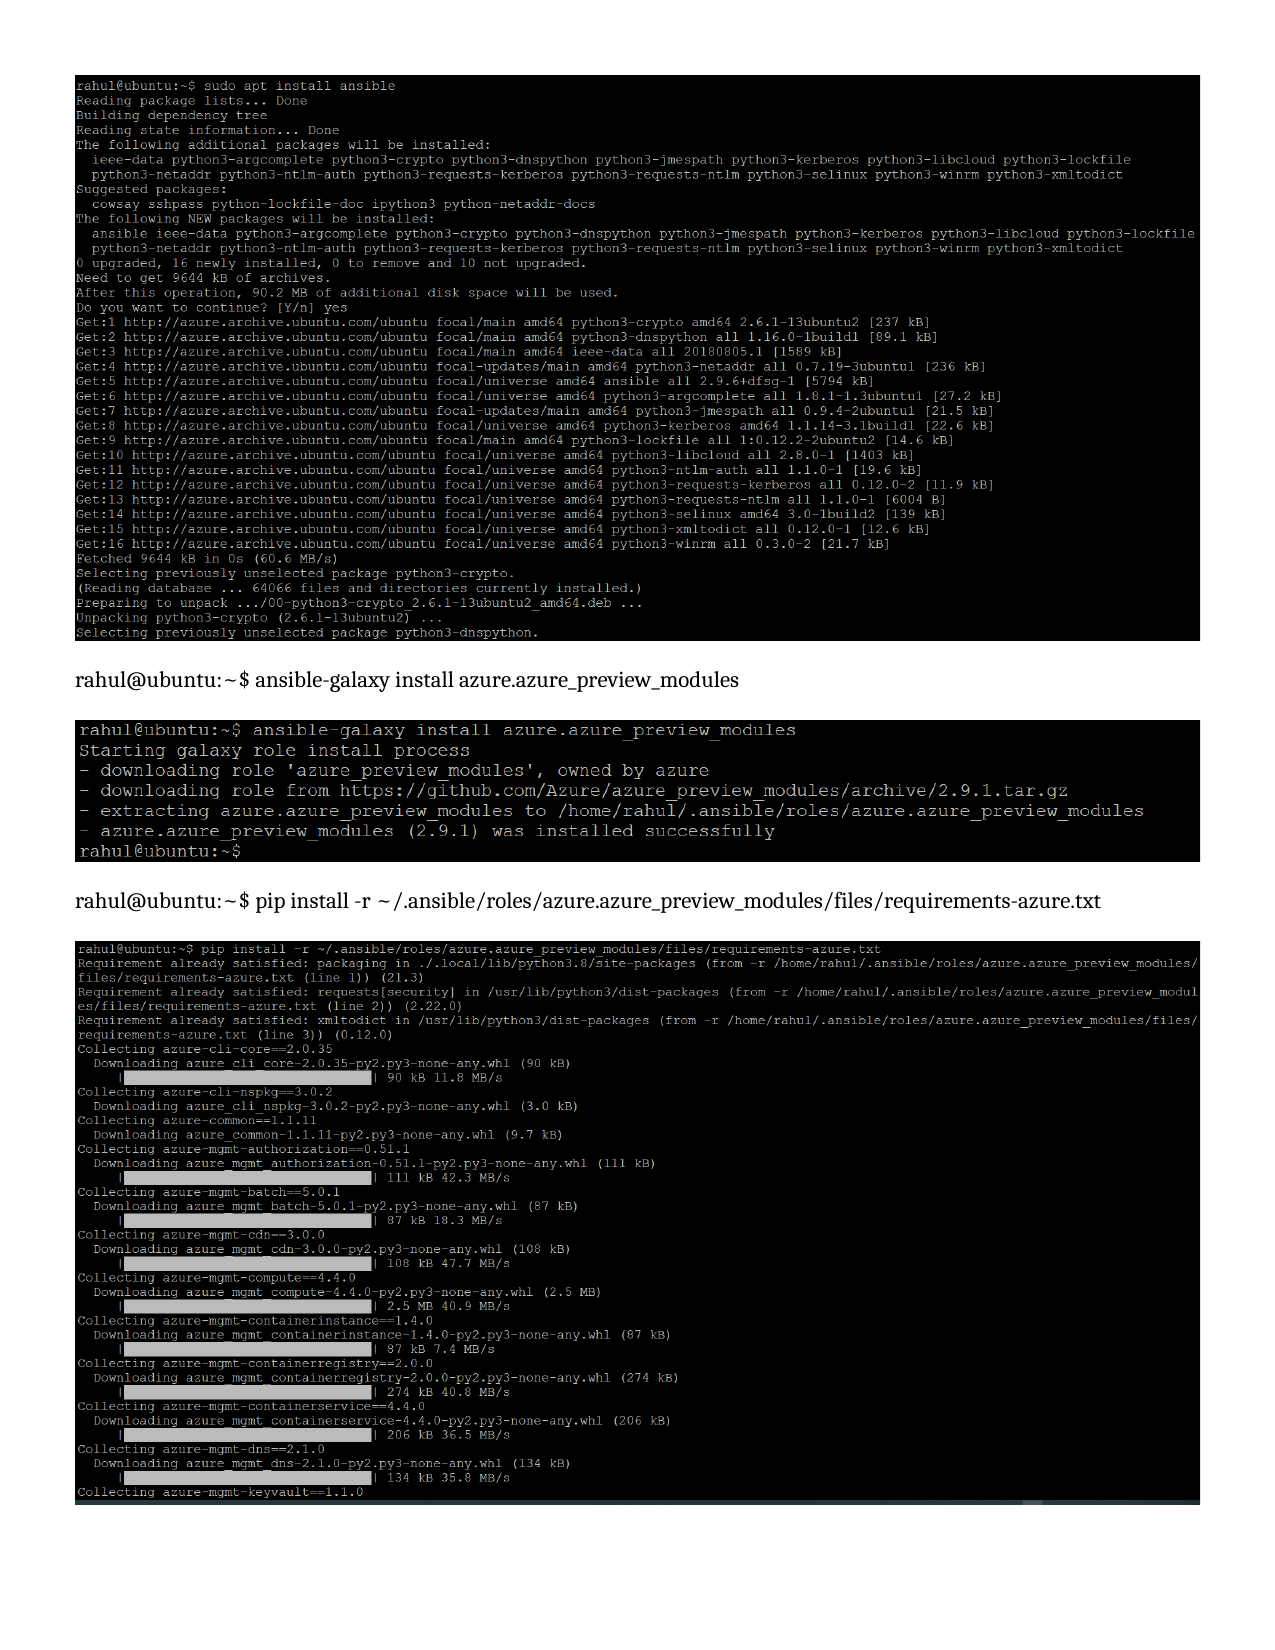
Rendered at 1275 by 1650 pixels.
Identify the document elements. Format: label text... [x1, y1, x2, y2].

picture [75, 941, 1200, 1505]
text rahul@ubuntu:~$ ansible-galaxy install azure.azure_preview_modules [75, 667, 1200, 693]
picture [75, 75, 1200, 641]
text rahul@ubuntu:~$ pip install -r ~/.ansible/roles/azure.azure_preview_modules/files/requirements-azure.txt [75, 888, 1200, 915]
picture [75, 720, 1200, 862]
